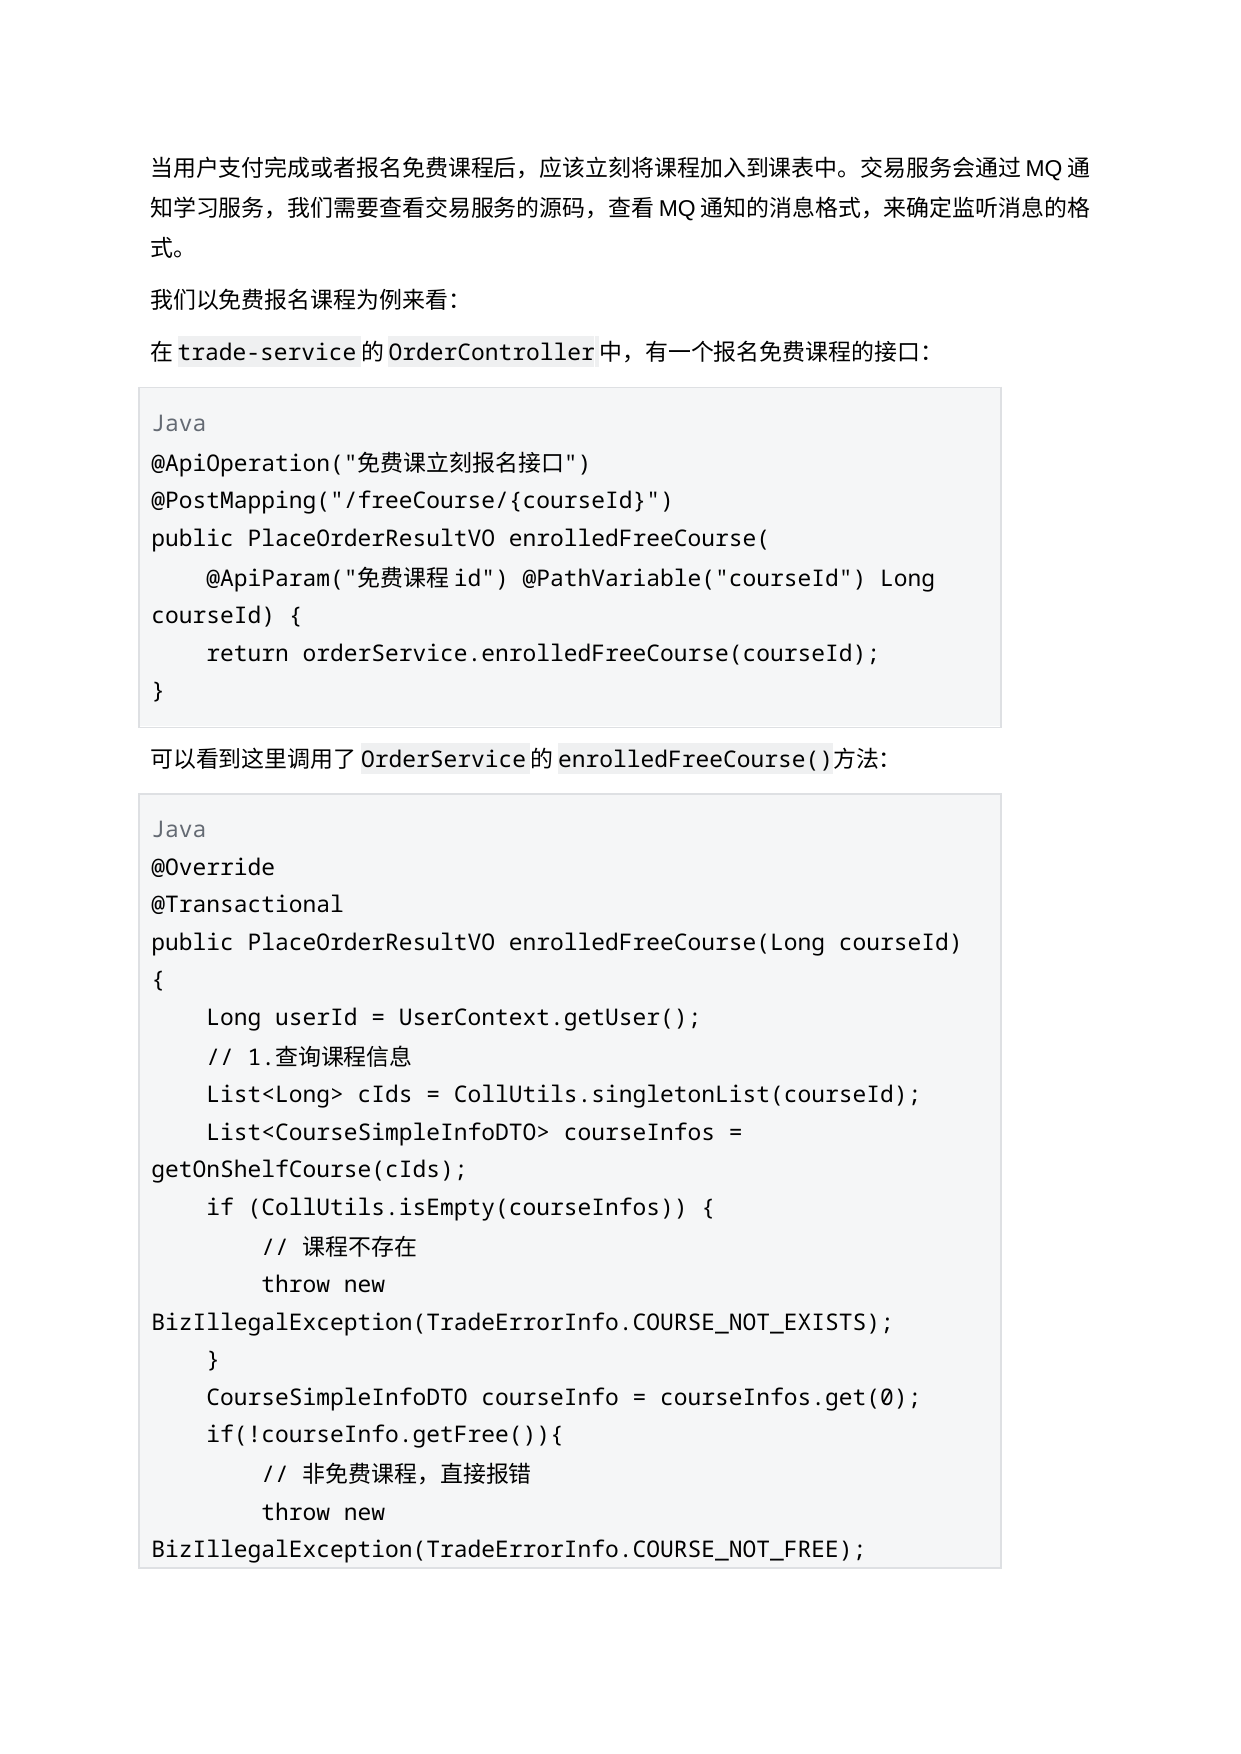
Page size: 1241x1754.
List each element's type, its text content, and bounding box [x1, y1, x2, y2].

table_header Java @ApiOperation("免费课立刻报名接口") @PostMapping("/freeCourse/{courseId}") public PlaceOrderResultVO enrolledFreeCourse( @ApiParam("免费课程id") @PathVariable("courseId") Long courseId) { return orderService.enrolledFreeCourse(courseId); } [140, 388, 1000, 726]
text 可以看到这里调用了OrderService的enrolledFreeCourse()方法： [150, 740, 1090, 774]
text 在trade-service的OrderController中，有一个报名免费课程的接口： [150, 334, 1090, 367]
text 当用户支付完成或者报名免费课程后，应该立刻将课程加入到课表中。交易服务会通过MQ通知学习服务，我们需要查看交易服务的源码，查看MQ通知的消息格式，来确定监听消息的格式。 [150, 150, 1090, 263]
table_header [140, 795, 1000, 1567]
text 我们以免费报名课程为例来看： [150, 282, 1090, 315]
